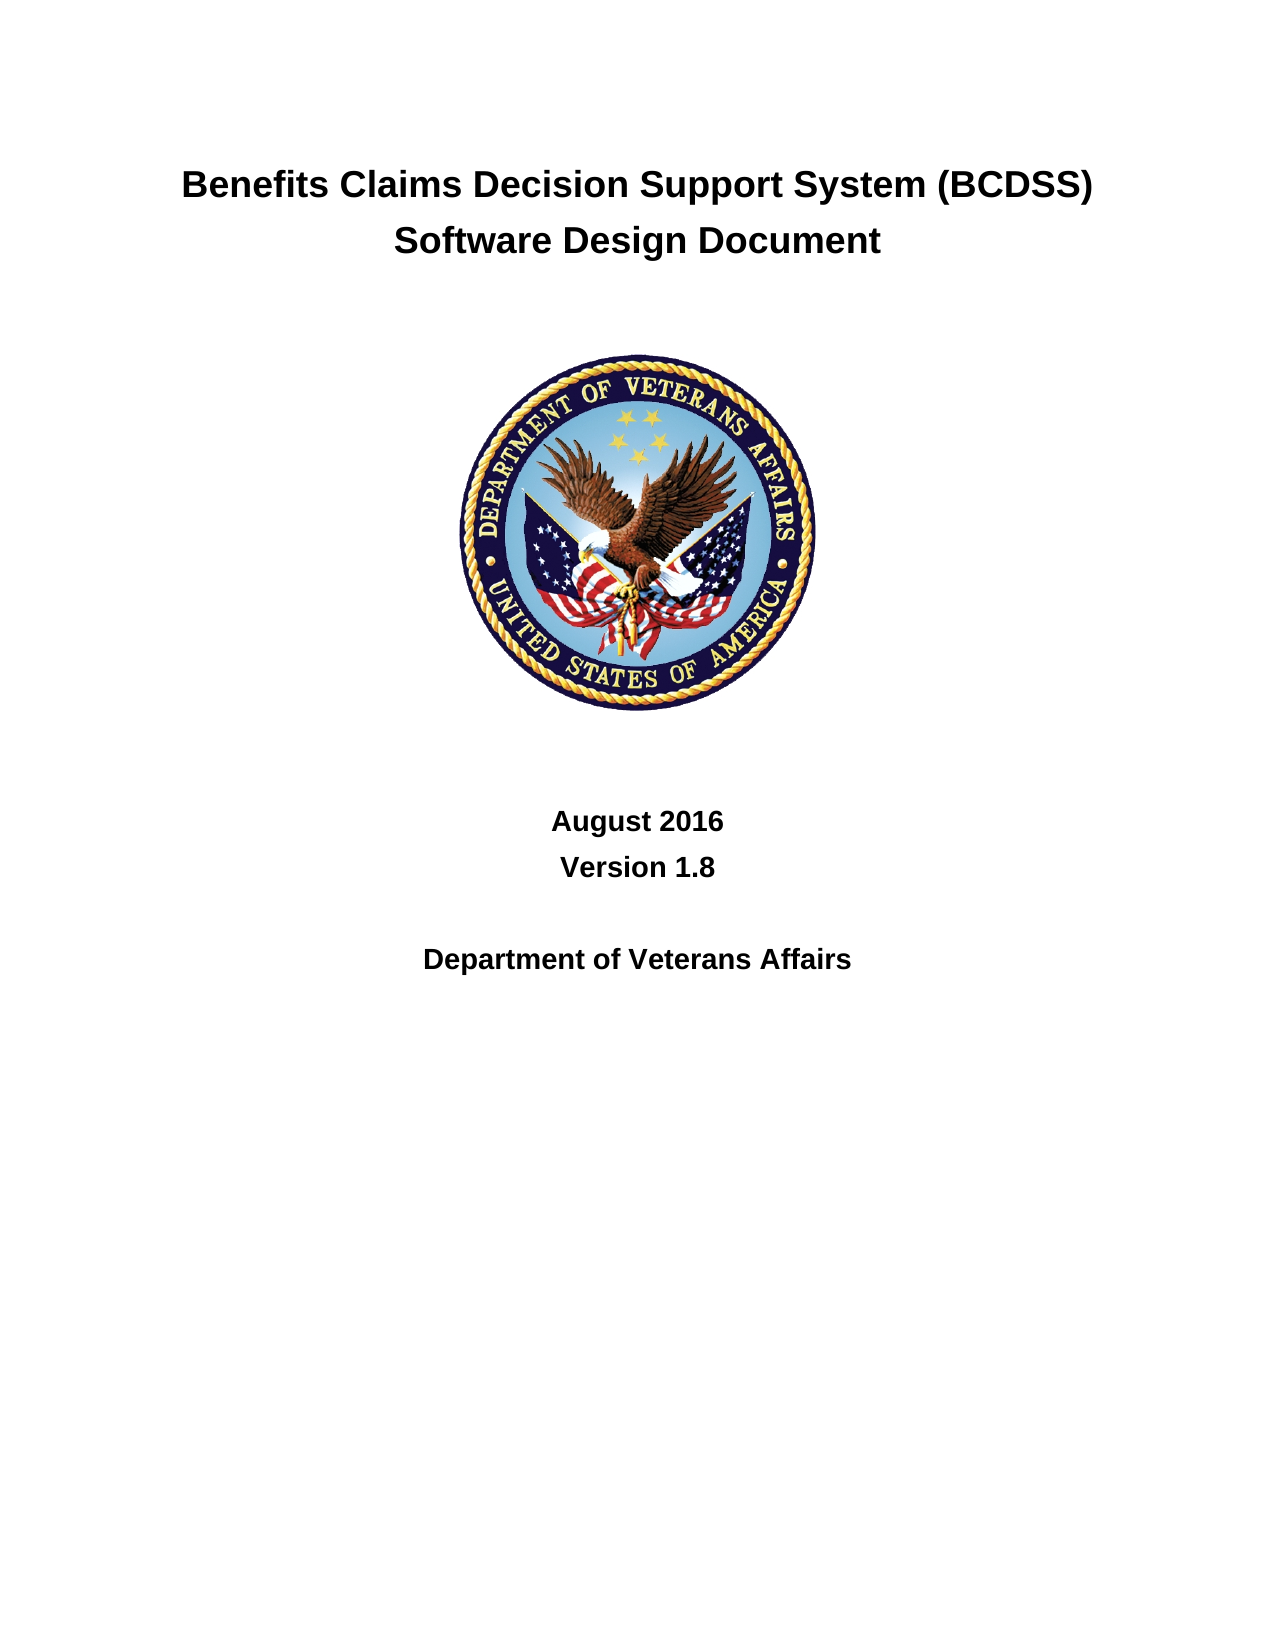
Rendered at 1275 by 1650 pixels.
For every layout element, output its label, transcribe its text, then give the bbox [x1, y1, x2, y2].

title Department of Veterans Affairs [150, 942, 1125, 975]
picture [459, 354, 816, 711]
title Software Design Document [150, 218, 1125, 261]
title August 2016 [150, 804, 1125, 837]
title Version 1.8 [150, 850, 1125, 883]
title Benefits Claims Decision Support System (BCDSS) [150, 162, 1125, 206]
